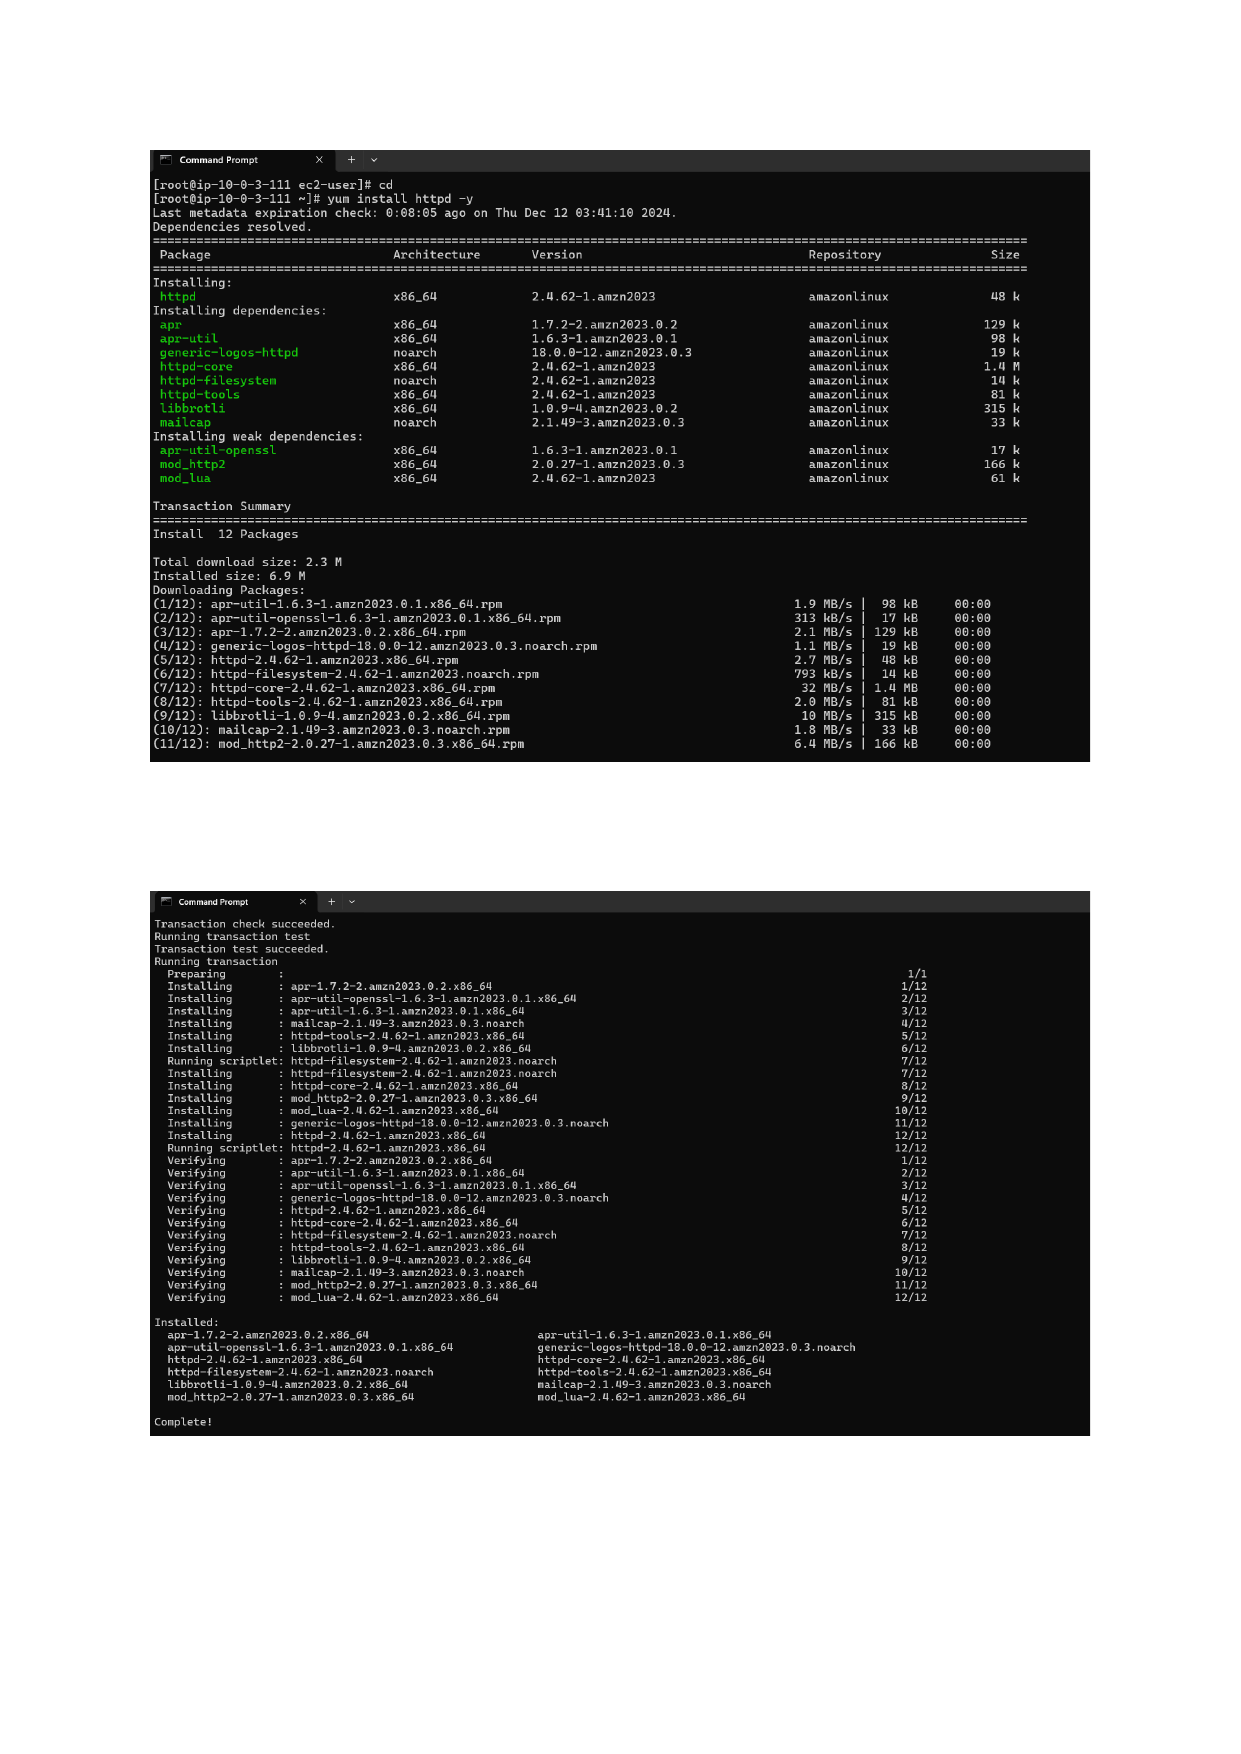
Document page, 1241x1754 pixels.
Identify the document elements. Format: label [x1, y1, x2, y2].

picture [150, 150, 1091, 762]
picture [150, 891, 1091, 1436]
